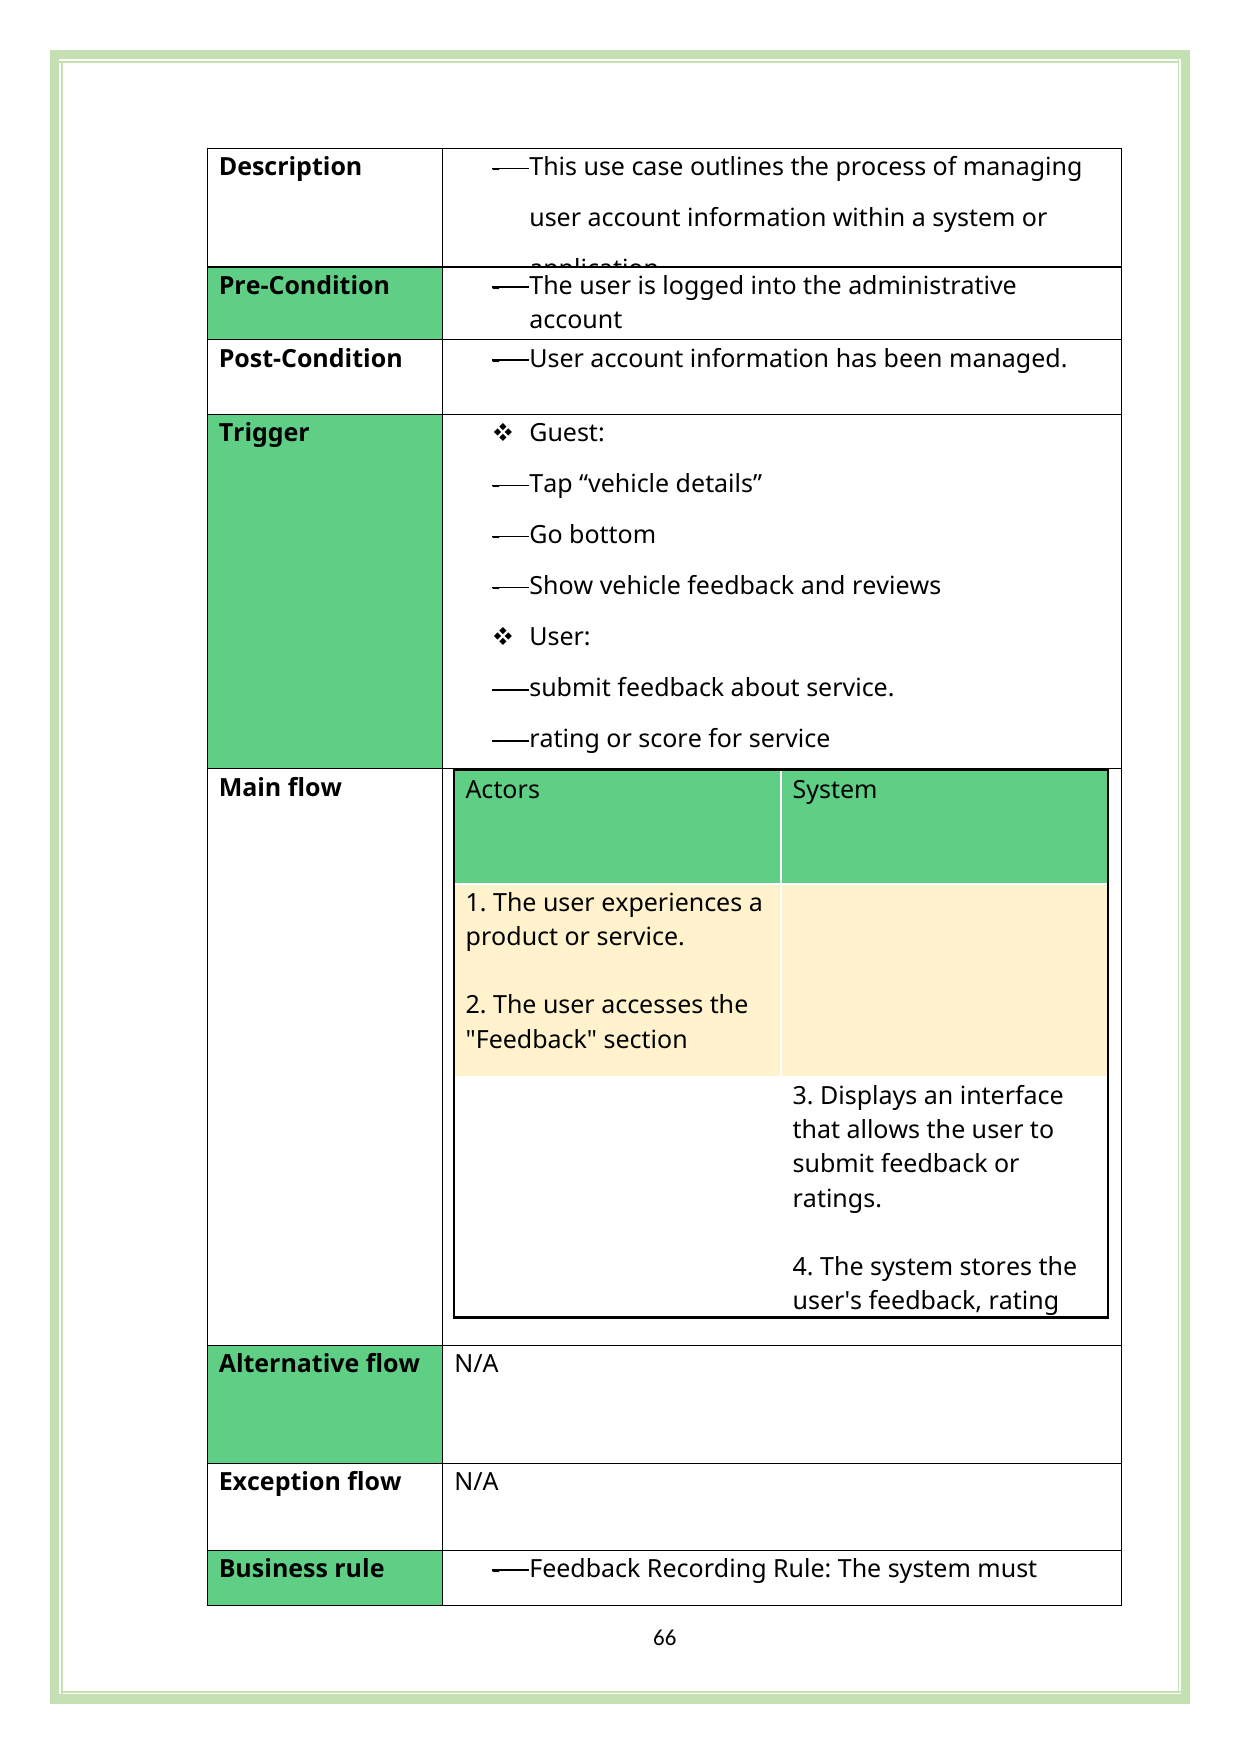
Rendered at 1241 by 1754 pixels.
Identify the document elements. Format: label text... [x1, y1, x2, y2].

table_cell Alternative flow [208, 1346, 442, 1463]
table_cell Guest: Tap “vehicle details” Go bottom Show vehicle feedback and reviews User: submit feedback about service. rating or score for service [443, 415, 1121, 768]
table_cell Business rule [208, 1551, 442, 1605]
table_cell Trigger [208, 415, 442, 768]
table_cell Post-Condition [208, 340, 442, 414]
table_cell User account information has been managed. [443, 340, 1121, 414]
table_cell Exception flow [208, 1464, 442, 1549]
table_cell Main flow [208, 769, 442, 1344]
table_cell This use case outlines the process of managing user account information within a system or application. [443, 149, 1121, 266]
table_cell Description [208, 149, 442, 266]
table_cell N/A [443, 1346, 1121, 1463]
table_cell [443, 1551, 1121, 1605]
table_cell [443, 769, 1121, 1344]
table_cell Pre-Condition [208, 268, 442, 339]
table_cell N/A [443, 1464, 1121, 1549]
table_cell The user is logged into the administrative account [443, 268, 1121, 339]
